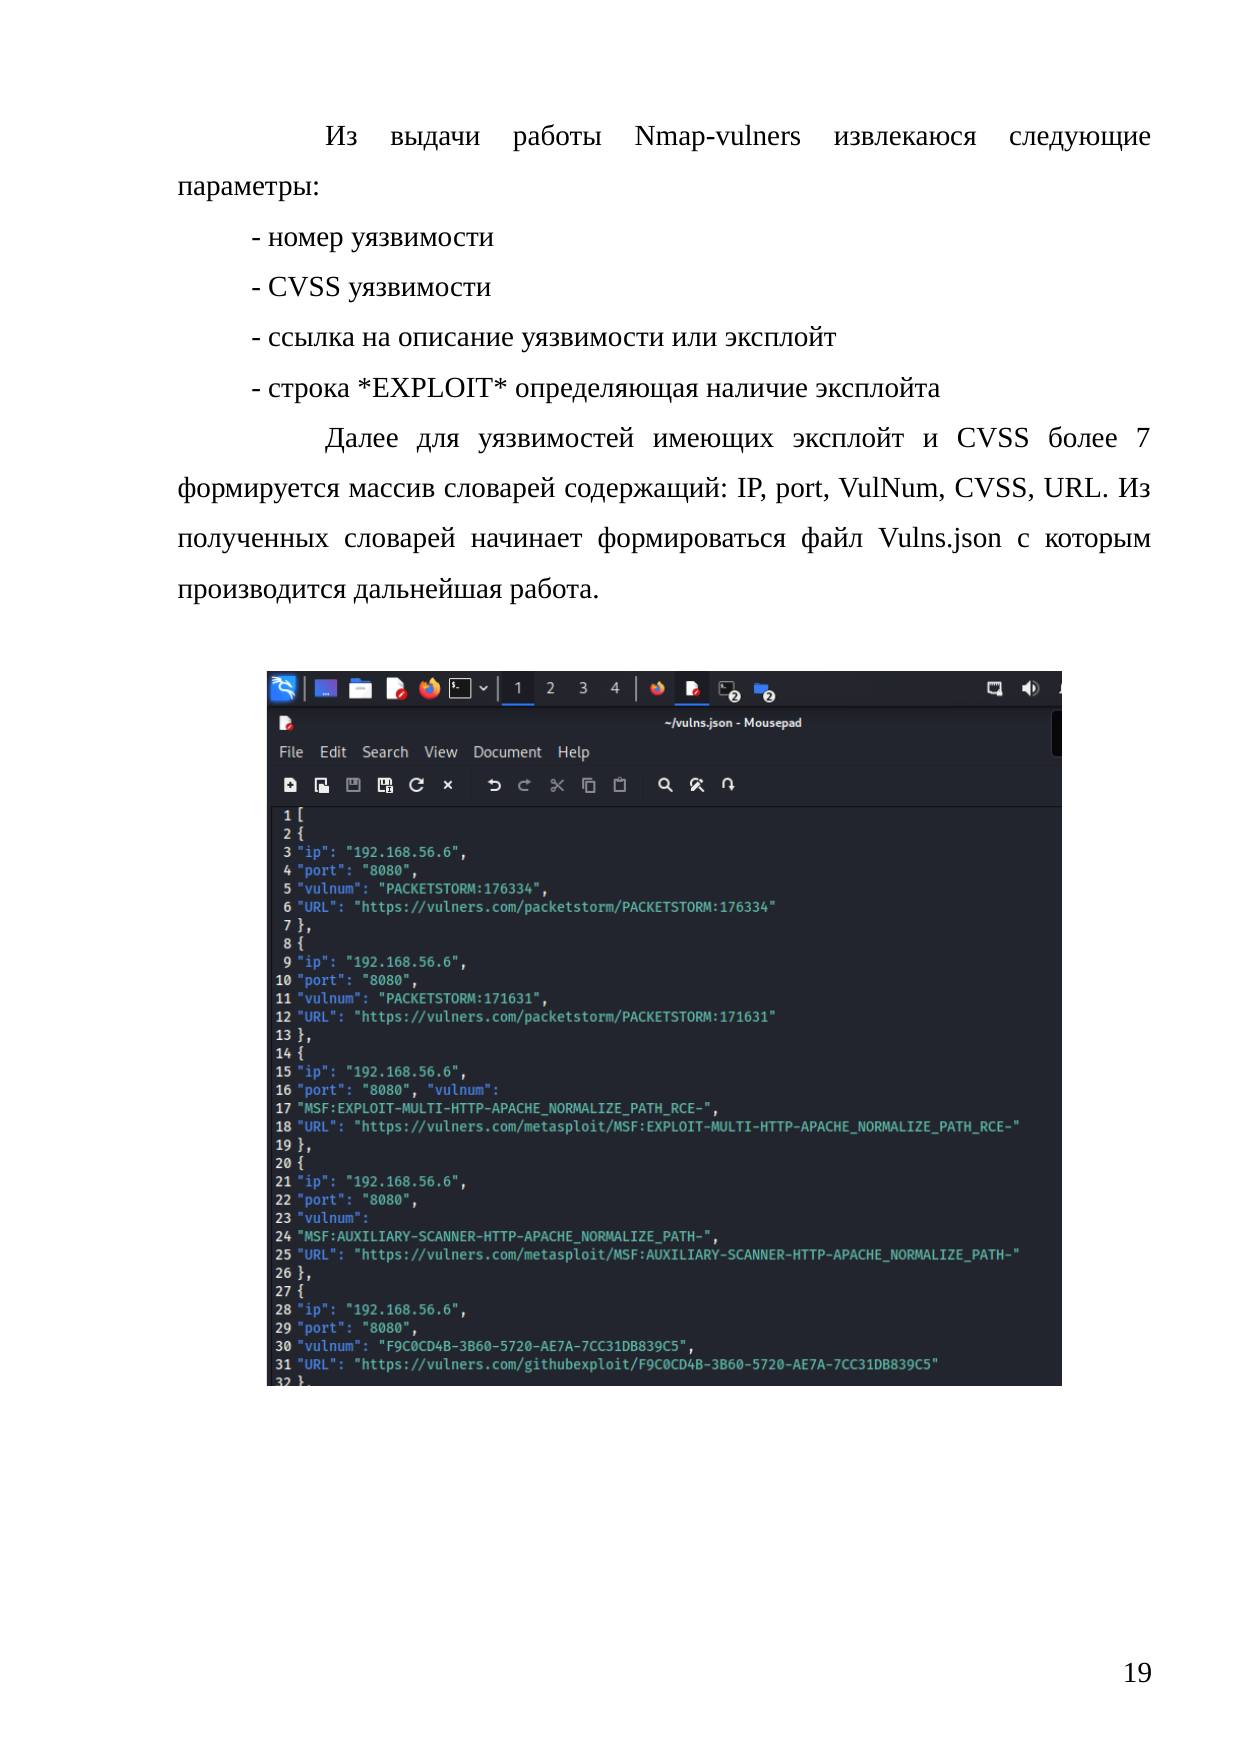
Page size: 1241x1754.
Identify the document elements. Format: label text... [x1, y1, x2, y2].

text - строка *EXPLOIT* определяющая наличие эксплойта [177, 370, 1152, 403]
text - CVSS уязвимости [177, 269, 1152, 303]
text - номер уязвимости [177, 219, 1152, 252]
text Далее для уязвимостей имеющих эксплойт и CVSS более 7 формируется массив словарей содержащий: IP, port, VulNum, CVSS, URL. Из полученных словарей начинает формироваться файл Vulns.json с которым производится дальнейшая работа. [177, 420, 1152, 604]
text - ссылка на описание уязвимости или эксплойт [177, 319, 1152, 353]
text Из выдачи работы Nmap-vulners извлекаюся следующие параметры: [177, 118, 1152, 202]
picture [266, 671, 1062, 1386]
